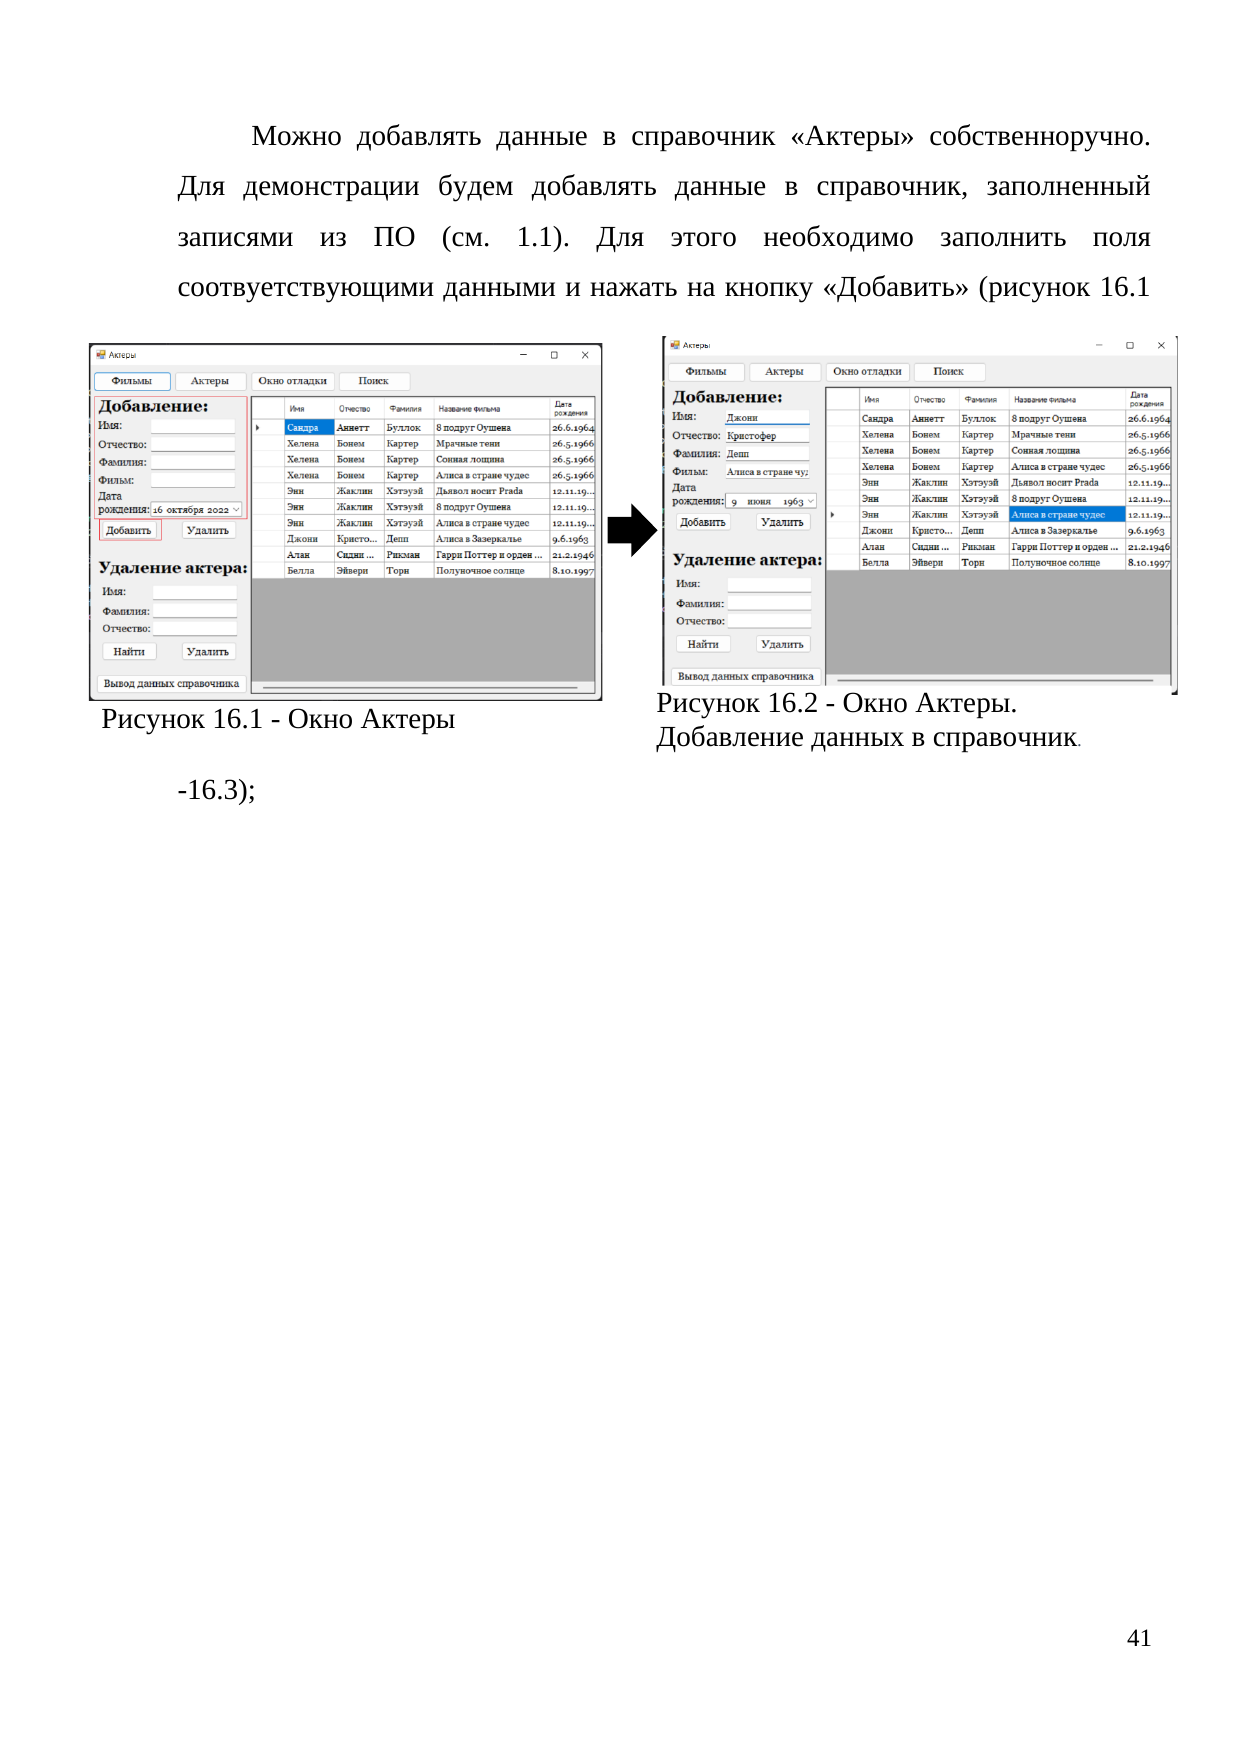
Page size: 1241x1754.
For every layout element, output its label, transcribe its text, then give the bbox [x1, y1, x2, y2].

picture [88, 343, 603, 701]
picture [662, 336, 1178, 695]
